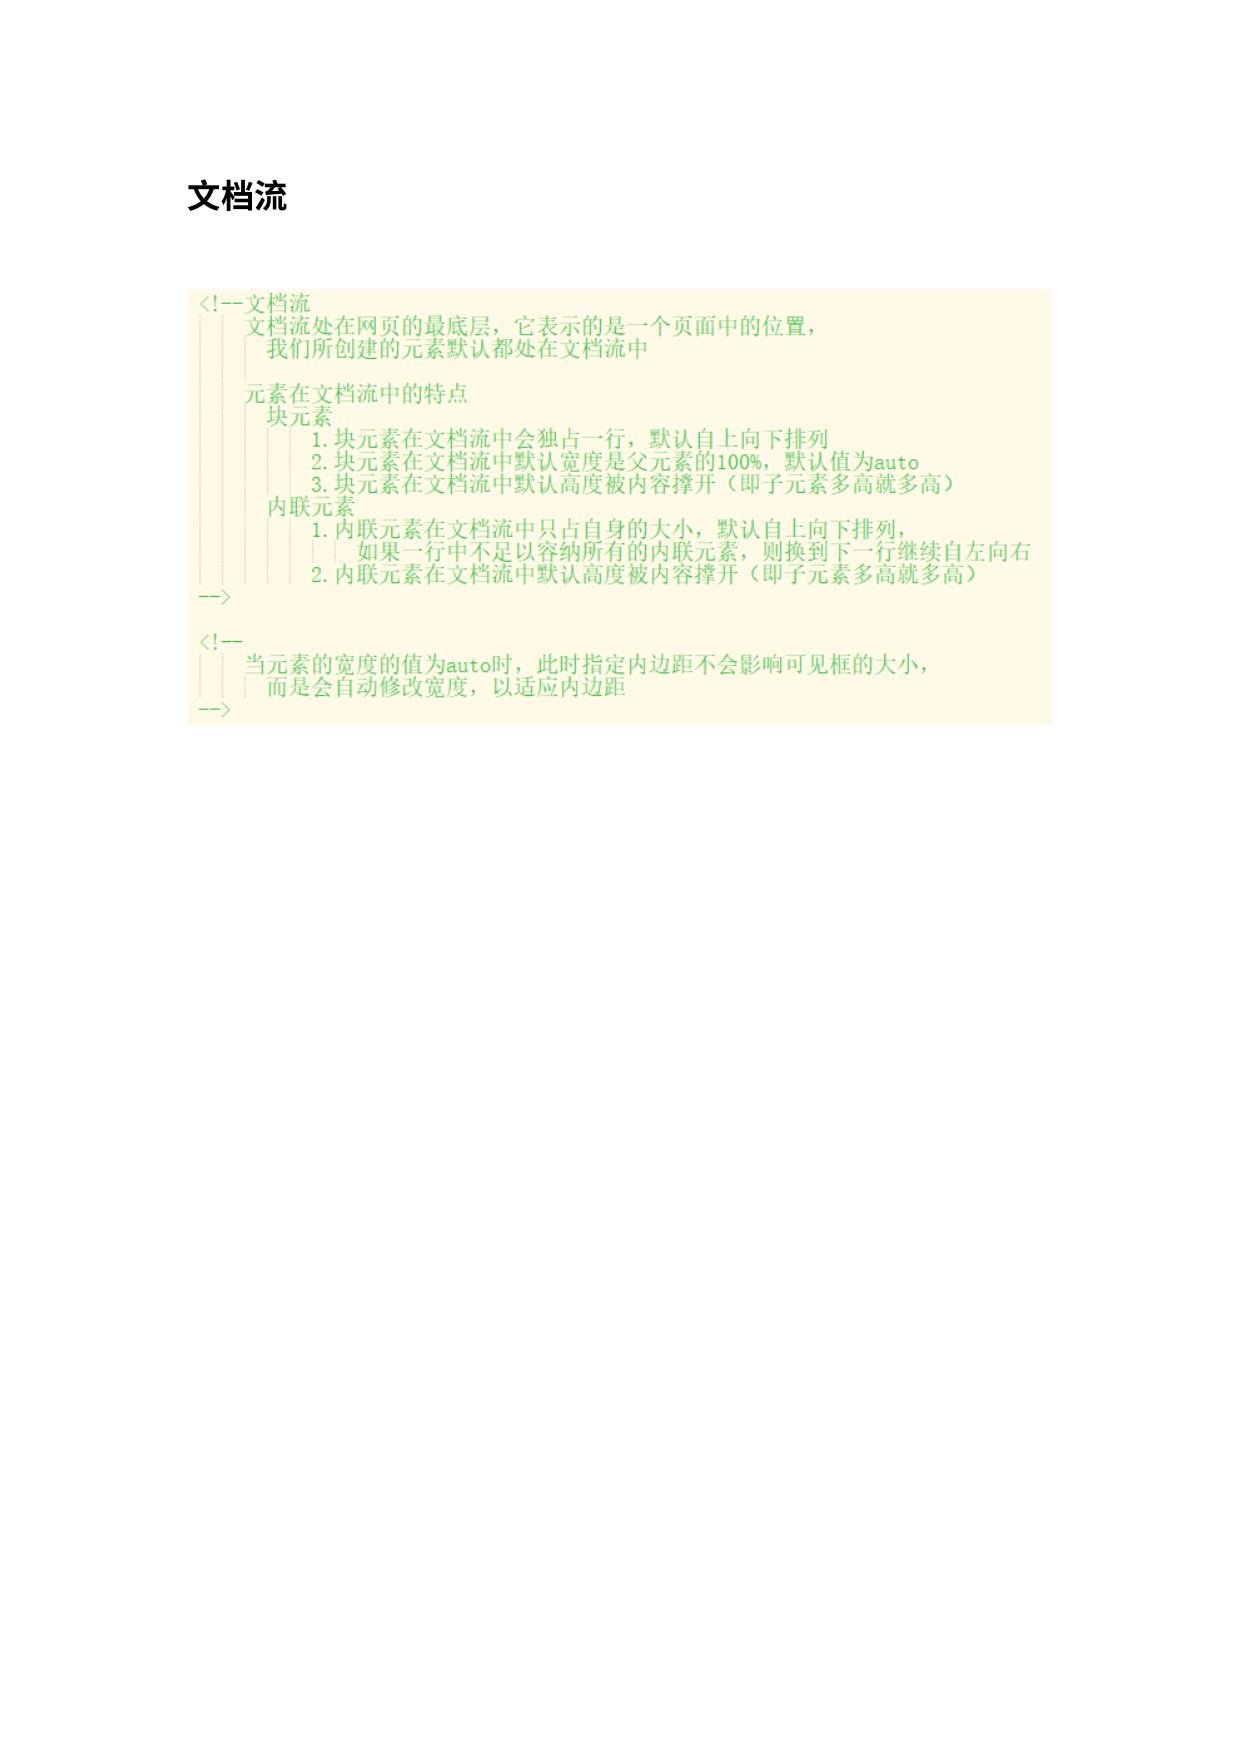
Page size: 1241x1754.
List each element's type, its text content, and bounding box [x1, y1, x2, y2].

subtitle 文档流 [187, 162, 1053, 227]
picture [187, 289, 1053, 725]
